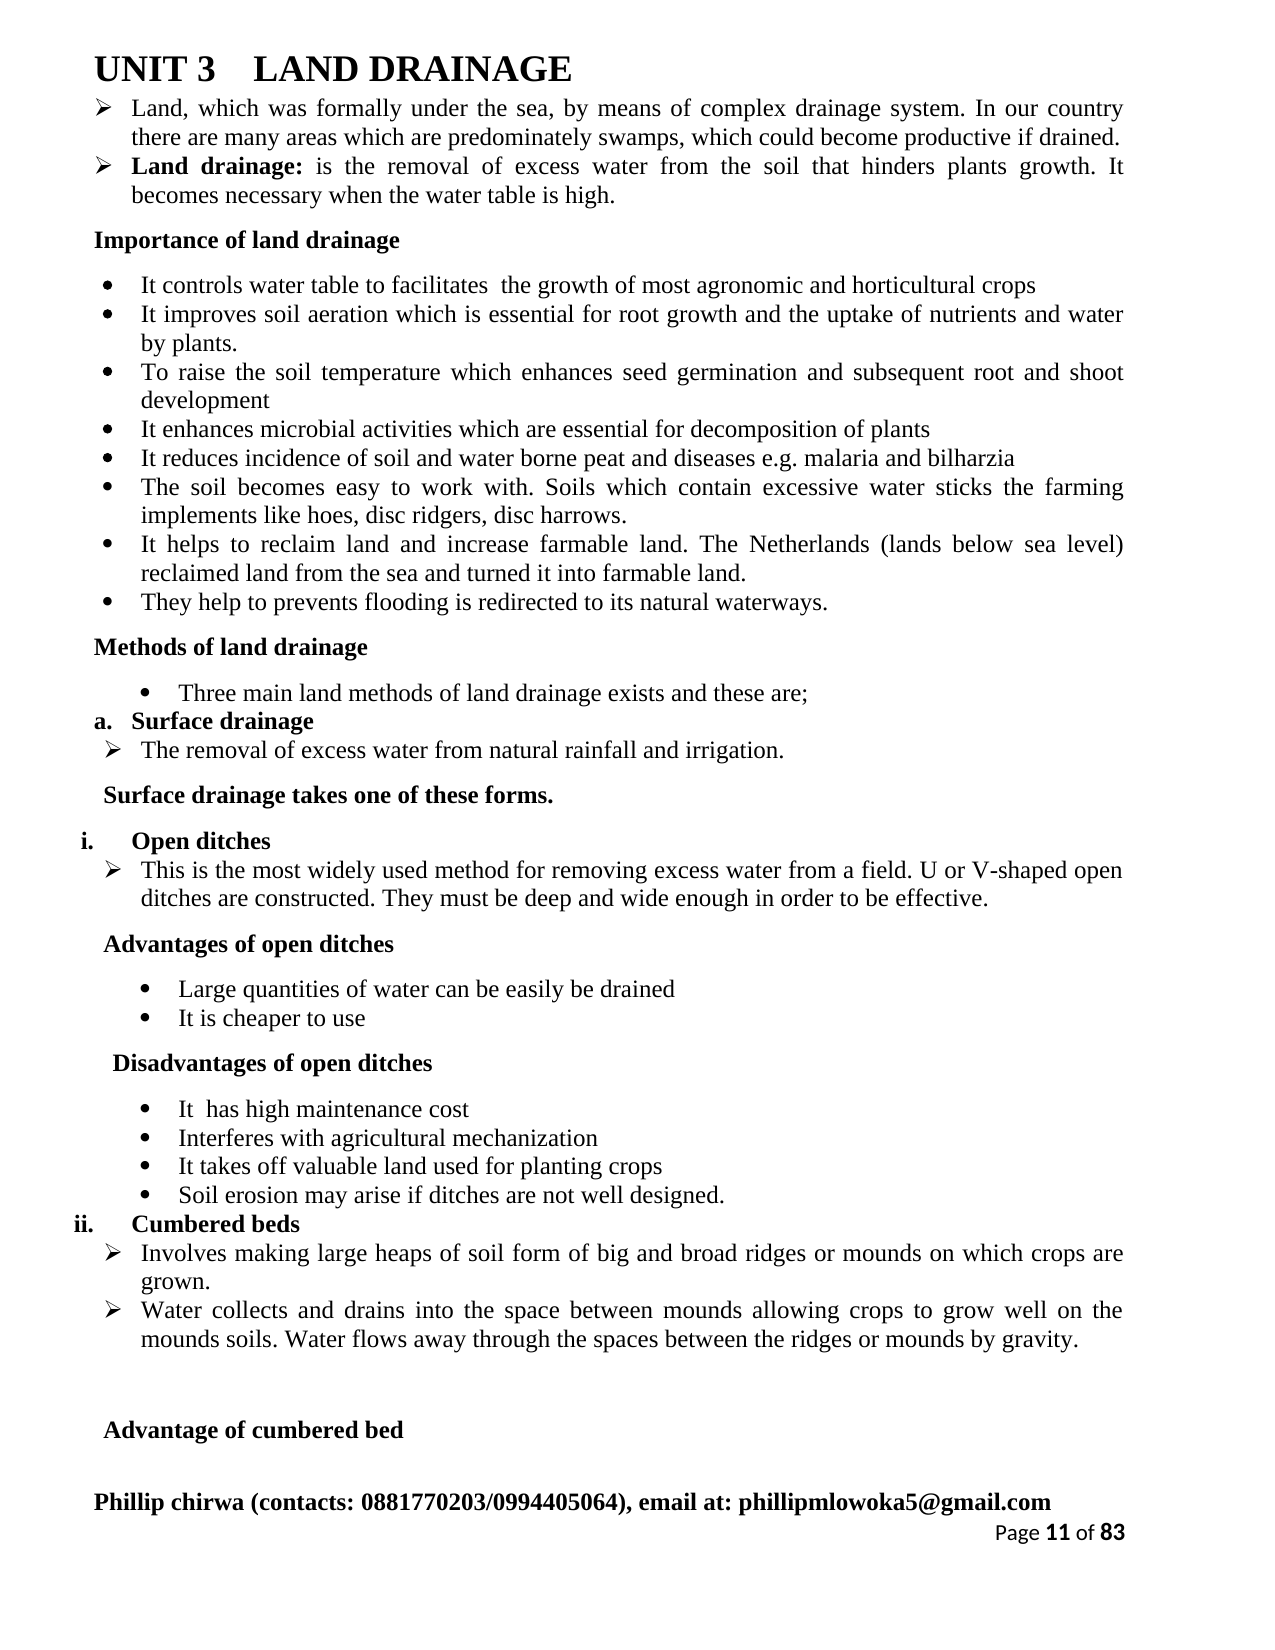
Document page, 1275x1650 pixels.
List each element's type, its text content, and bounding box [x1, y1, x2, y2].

list It has high maintenance cost [141, 1094, 1125, 1123]
text Methods of land drainage [94, 632, 1125, 661]
text Advantages of open ditches [103, 929, 1125, 958]
list Three main land methods of land drainage exists and these are; [141, 678, 1125, 706]
list Land, which was formally under the sea, by means of complex drainage system. In our country there are many areas which are predominately swamps, which could become productive if drained. [94, 93, 1125, 151]
list Water collects and drains into the space between mounds allowing crops to grow well on the mounds soils. Water flows away through the spaces between the ridges or mounds by gravity. [103, 1295, 1125, 1353]
list Large quantities of water can be easily be drained [141, 974, 1125, 1003]
list Open ditches [94, 826, 1125, 855]
text Disadvantages of open ditches [112, 1048, 1125, 1077]
list Surface drainage [94, 706, 1125, 735]
list This is the most widely used method for removing excess water from a field. U or V-shaped open ditches are constructed. They must be deep and wide enough in order to be effective. [103, 855, 1125, 912]
list It reduces incidence of soil and water borne peat and diseases e.g. malaria and bilharzia [103, 443, 1125, 472]
list The removal of excess water from natural rainfall and irrigation. [103, 735, 1125, 764]
list It takes off valuable land used for planting crops [141, 1151, 1125, 1180]
text Advantage of cumbered bed [103, 1415, 1125, 1443]
list It enhances microbial activities which are essential for decomposition of plants [103, 414, 1125, 443]
list Land drainage: is the removal of excess water from the soil that hinders plants growth. It becomes necessary when the water table is high. [94, 151, 1125, 208]
text Importance of land drainage [94, 225, 1125, 254]
list Involves making large heaps of soil form of big and broad ridges or mounds on which crops are grown. [103, 1238, 1125, 1295]
list It improves soil aeration which is essential for root growth and the uptake of nutrients and water by plants. [103, 299, 1125, 357]
subtitle UNIT 3 LAND DRAINAGE [94, 47, 1125, 90]
list Cumbered beds [94, 1209, 1125, 1238]
list Interferes with agricultural mechanization [141, 1123, 1125, 1151]
list The soil becomes easy to work with. Soils which contain excessive water sticks the farming implements like hoes, disc ridgers, disc harrows. [103, 472, 1125, 529]
list It controls water table to facilitates the growth of most agronomic and horticultural crops [103, 271, 1125, 299]
list To raise the soil temperature which enhances seed germination and subsequent root and shoot development [103, 357, 1125, 414]
list Soil erosion may arise if ditches are not well designed. [141, 1180, 1125, 1209]
list It is cheaper to use [141, 1003, 1125, 1032]
text Surface drainage takes one of these forms. [103, 781, 1125, 809]
list It helps to reclaim land and increase farmable land. The Netherlands (lands below sea level) reclaimed land from the sea and turned it into farmable land. [103, 529, 1125, 587]
list They help to prevents flooding is redirected to its natural waterways. [103, 587, 1125, 616]
